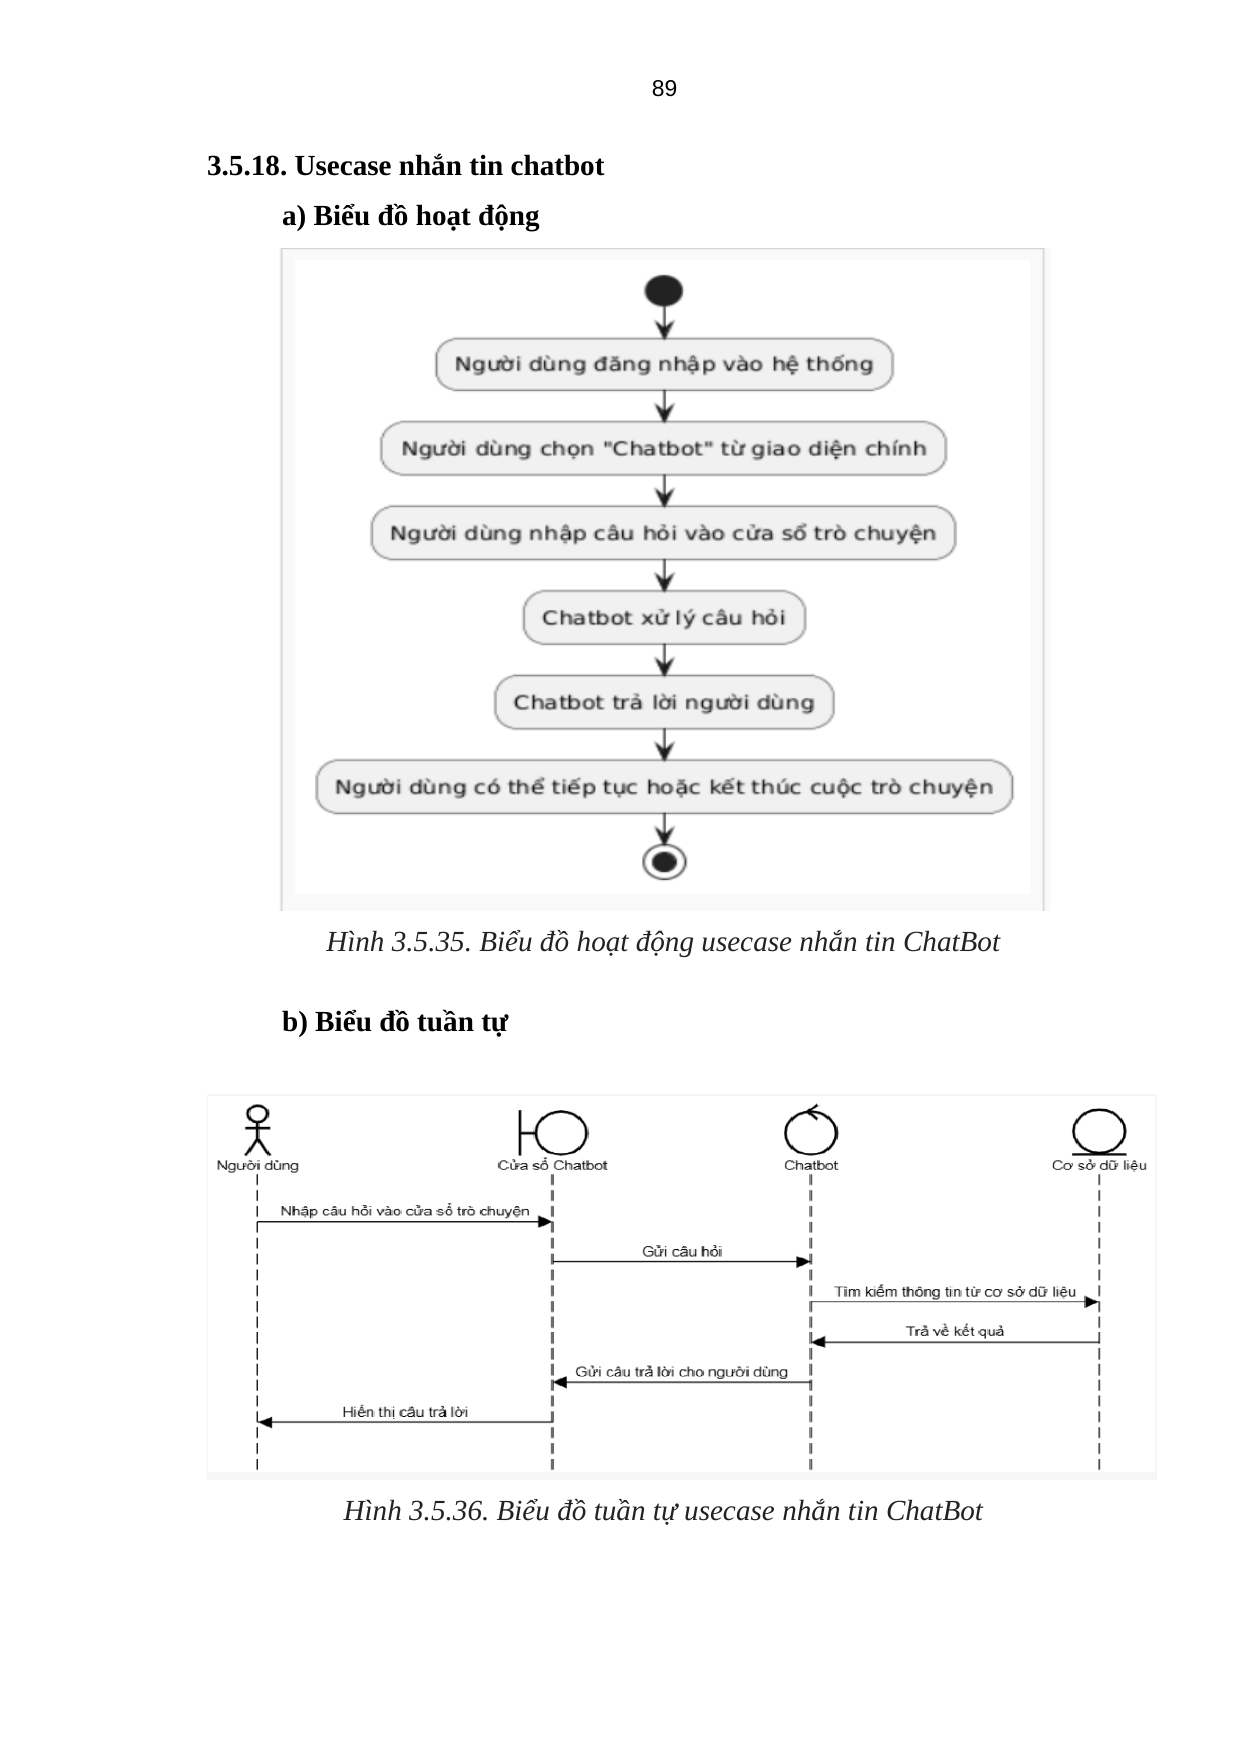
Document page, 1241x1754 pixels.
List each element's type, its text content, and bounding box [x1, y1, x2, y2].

text a) Biểu đồ hoạt động [207, 198, 1122, 232]
picture [206, 1094, 1157, 1480]
picture [278, 248, 1051, 911]
subtitle 3.5.18. Usecase nhắn tin chatbot [207, 148, 1122, 181]
text b) Biểu đồ tuần tự [207, 1004, 1122, 1038]
subtitle Hình 3.5.35. Biểu đồ hoạt động usecase nhắn tin ChatBot [207, 924, 1122, 957]
subtitle Hình 3.5.36. Biểu đồ tuần tự usecase nhắn tin ChatBot [207, 1493, 1122, 1526]
